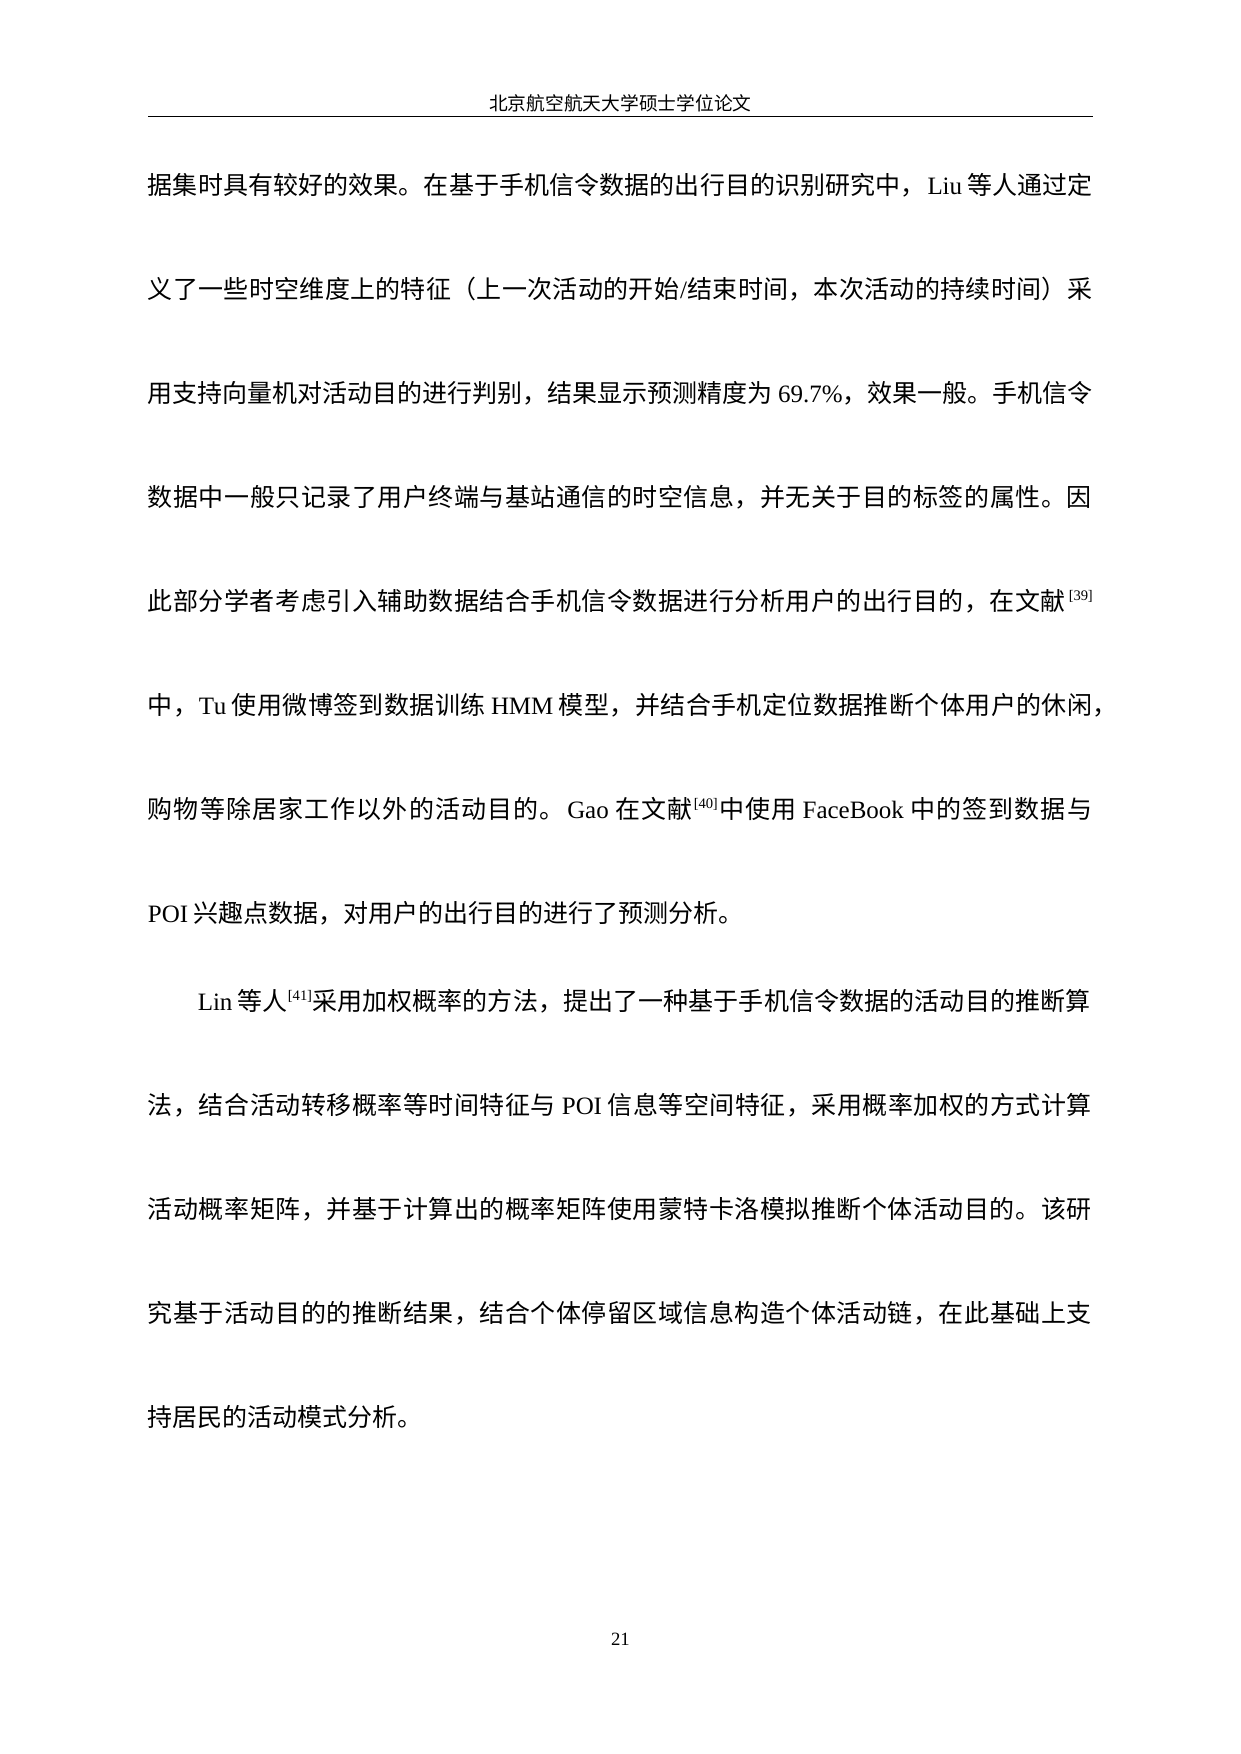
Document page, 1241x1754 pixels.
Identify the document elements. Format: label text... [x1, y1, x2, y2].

text Lin等人[41]采用加权概率的方法，提出了一种基于手机信令数据的活动目的推断算法，结合活动转移概率等时间特征与POI信息等空间特征，采用概率加权的方式计算活动概率矩阵，并基于计算出的概率矩阵使用蒙特卡洛模拟推断个体活动目的。该研究基于活动目的的推断结果，结合个体停留区域信息构造个体活动链，在此基础上支持居民的活动模式分析。 [148, 964, 1093, 1450]
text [148, 148, 1093, 946]
